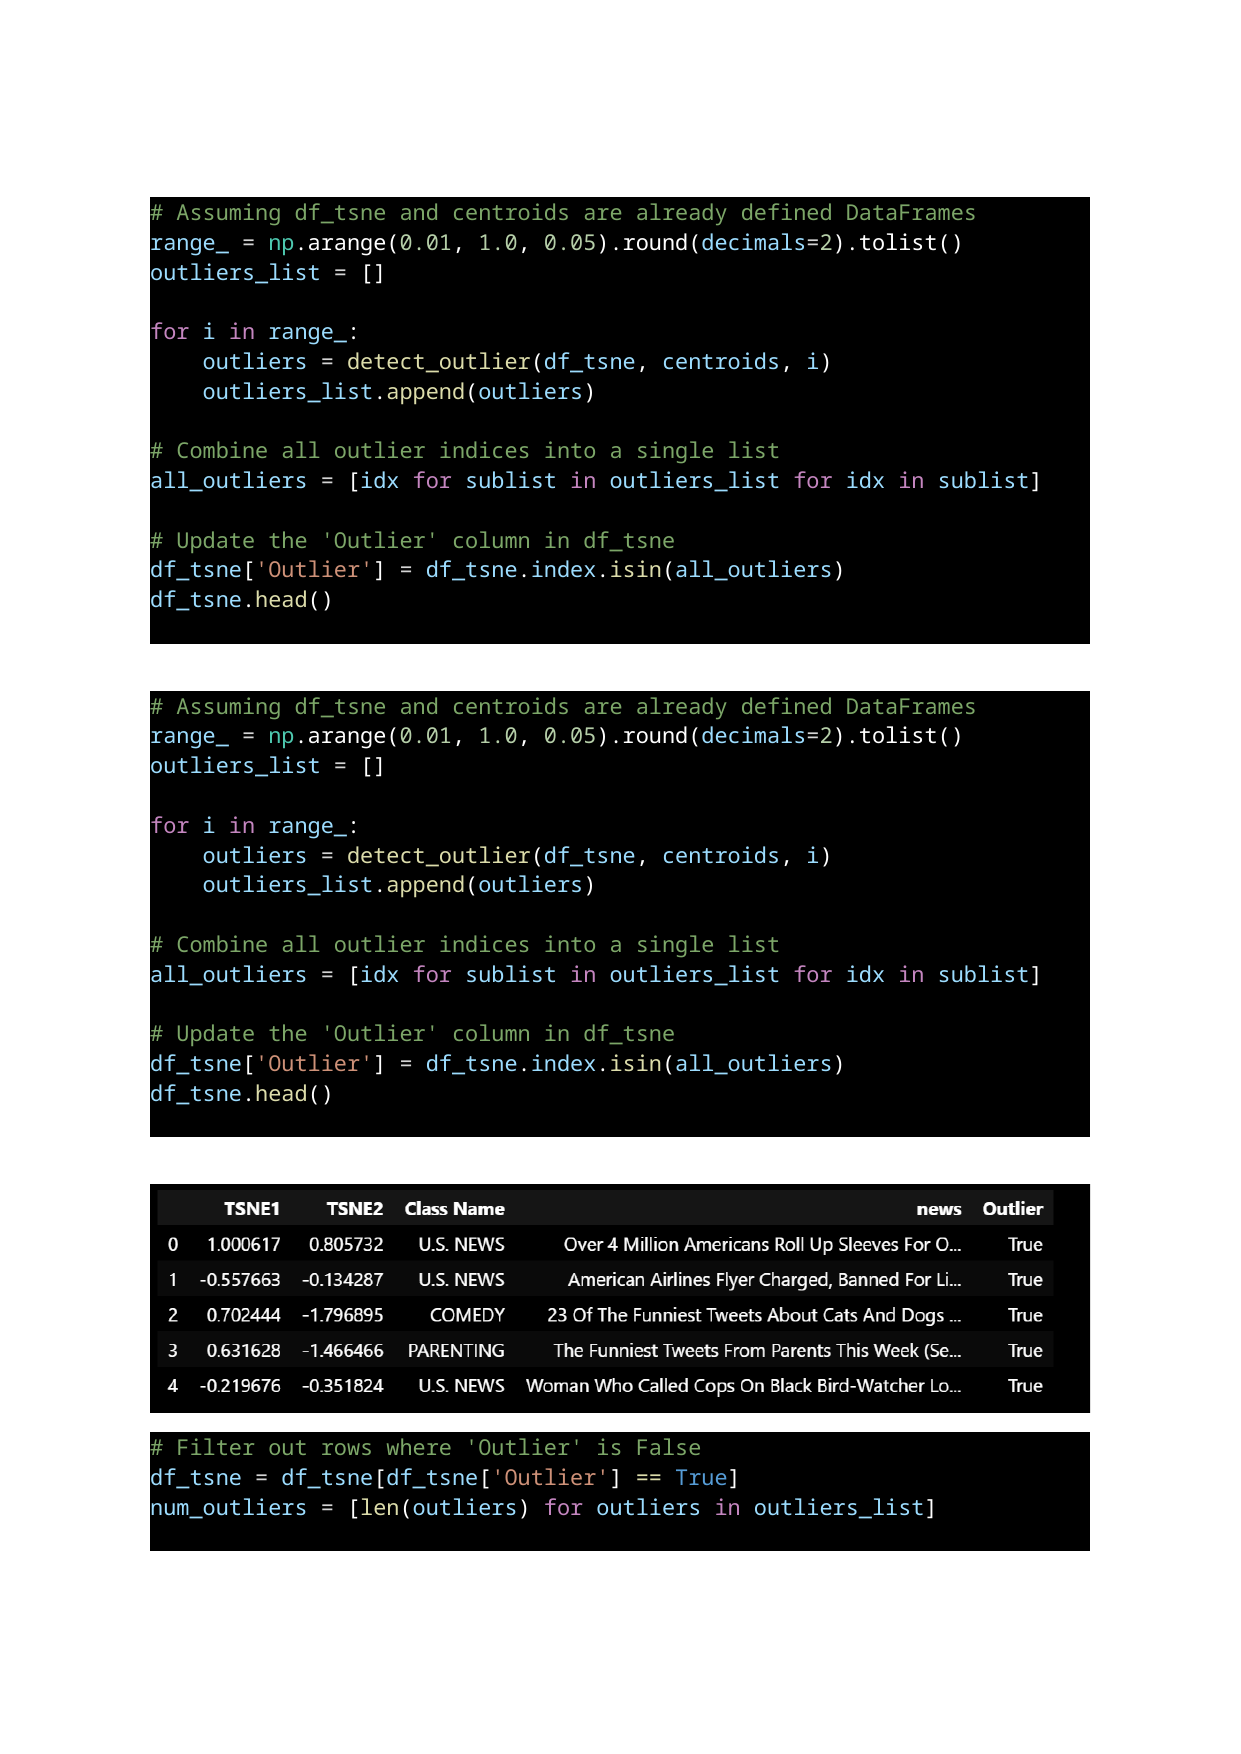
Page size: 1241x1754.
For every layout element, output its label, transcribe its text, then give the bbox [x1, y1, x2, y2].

text range_ = np.arange(0.01, 1.0, 0.05).round(decimals=2).tolist() [150, 227, 1090, 256]
text df_tsne.head() [150, 584, 1090, 614]
text for i in range_: [150, 316, 1090, 346]
text df_tsne.head() [150, 1078, 1090, 1108]
text df_tsne = df_tsne[df_tsne['Outlier'] == True] [150, 1462, 1090, 1491]
text # Update the 'Outlier' column in df_tsne [150, 524, 1090, 554]
text outliers = detect_outlier(df_tsne, centroids, i) [150, 346, 1090, 376]
text outliers_list = [] [150, 750, 1090, 780]
text outliers_list = [] [150, 256, 1090, 286]
text df_tsne['Outlier'] = df_tsne.index.isin(all_outliers) [150, 1048, 1090, 1078]
text outliers_list.append(outliers) [150, 376, 1090, 405]
text outliers_list.append(outliers) [150, 869, 1090, 899]
text df_tsne['Outlier'] = df_tsne.index.isin(all_outliers) [150, 554, 1090, 584]
text # Assuming df_tsne and centroids are already defined DataFrames [150, 197, 1090, 227]
text # Update the 'Outlier' column in df_tsne [150, 1018, 1090, 1048]
text num_outliers = [len(outliers) for outliers in outliers_list] [150, 1491, 1090, 1521]
text # Combine all outlier indices into a single list [150, 929, 1090, 959]
text # Combine all outlier indices into a single list [150, 435, 1090, 465]
text range_ = np.arange(0.01, 1.0, 0.05).round(decimals=2).tolist() [150, 720, 1090, 750]
text all_outliers = [idx for sublist in outliers_list for idx in sublist] [150, 959, 1090, 988]
text # Assuming df_tsne and centroids are already defined DataFrames [150, 691, 1090, 720]
text for i in range_: [150, 810, 1090, 839]
text all_outliers = [idx for sublist in outliers_list for idx in sublist] [150, 465, 1090, 495]
picture [150, 1184, 1091, 1413]
text # Filter out rows where 'Outlier' is False [150, 1432, 1090, 1462]
text outliers = detect_outlier(df_tsne, centroids, i) [150, 839, 1090, 869]
